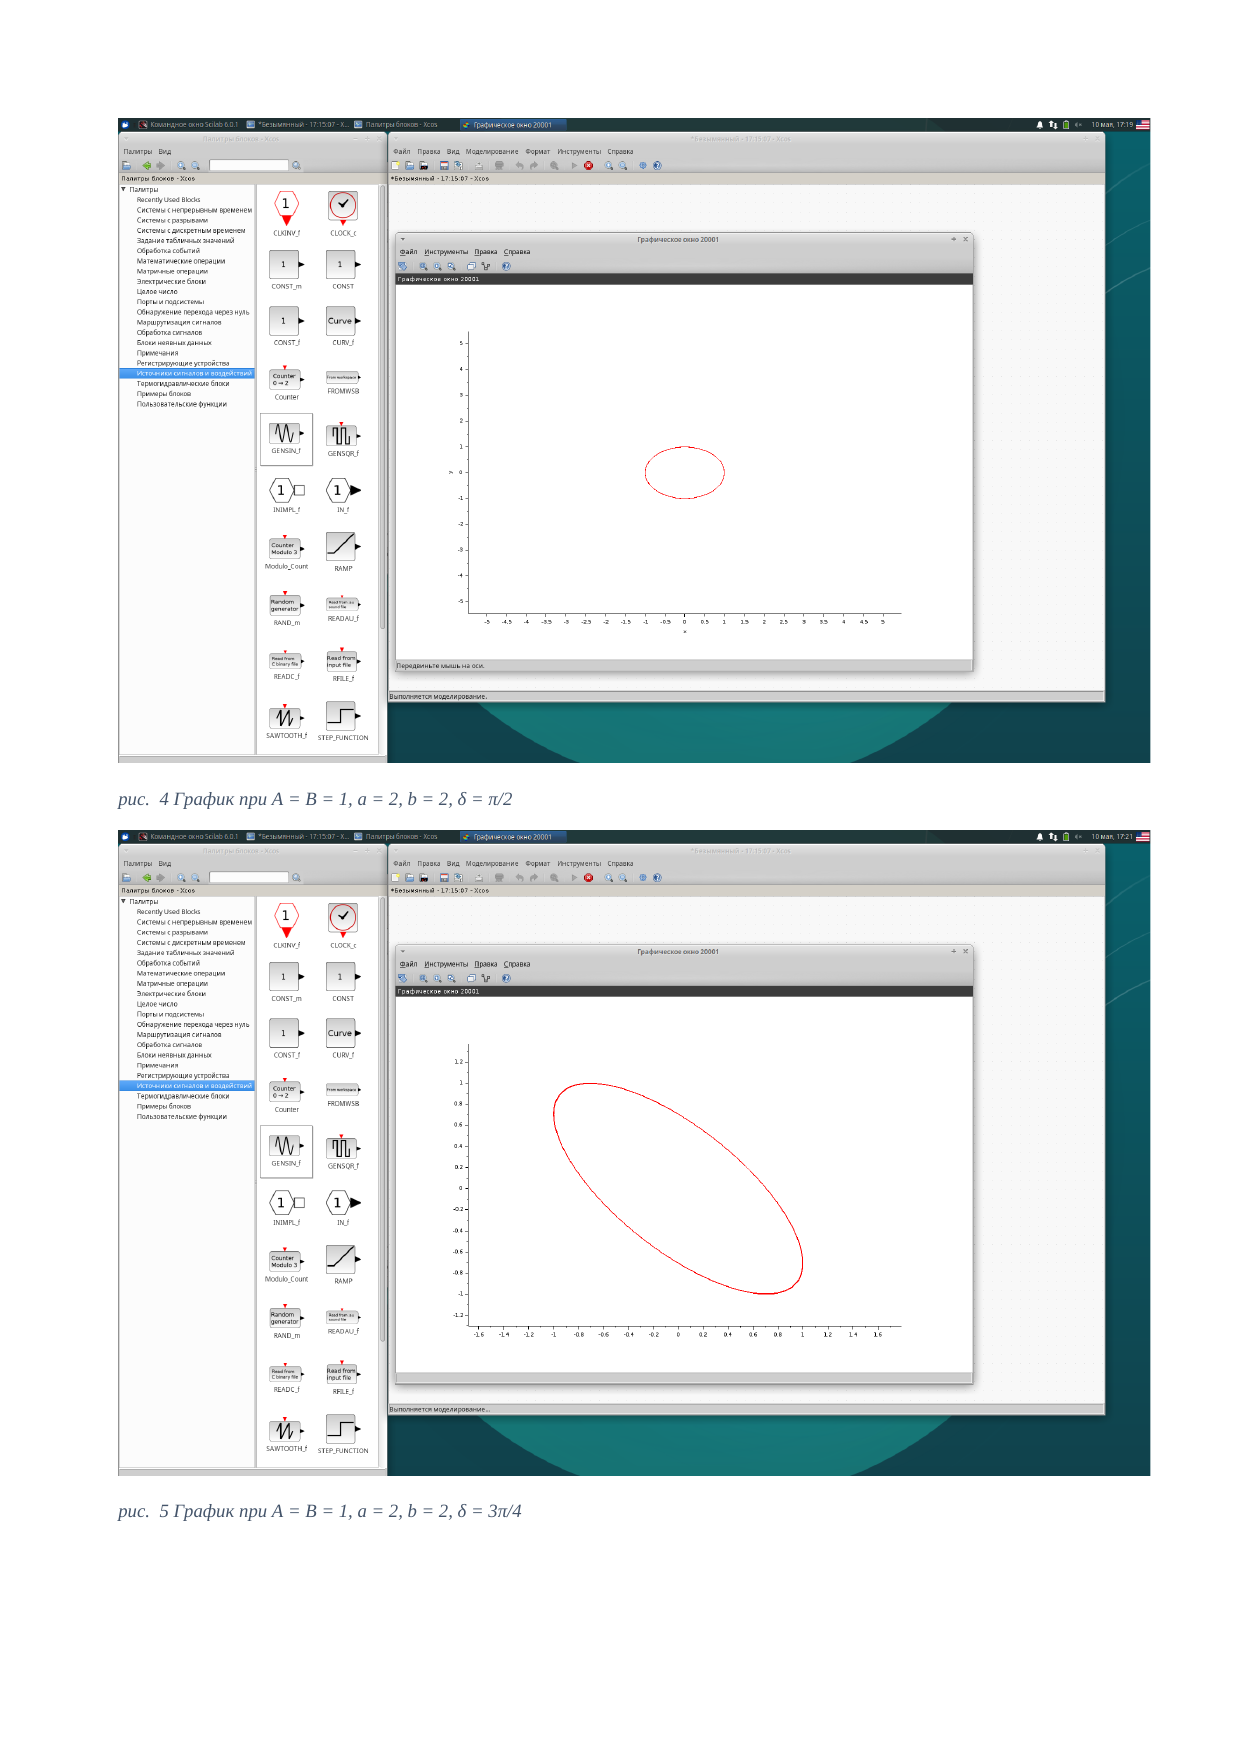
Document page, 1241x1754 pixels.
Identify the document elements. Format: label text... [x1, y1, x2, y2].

picture [118, 118, 1151, 763]
picture [118, 830, 1151, 1476]
